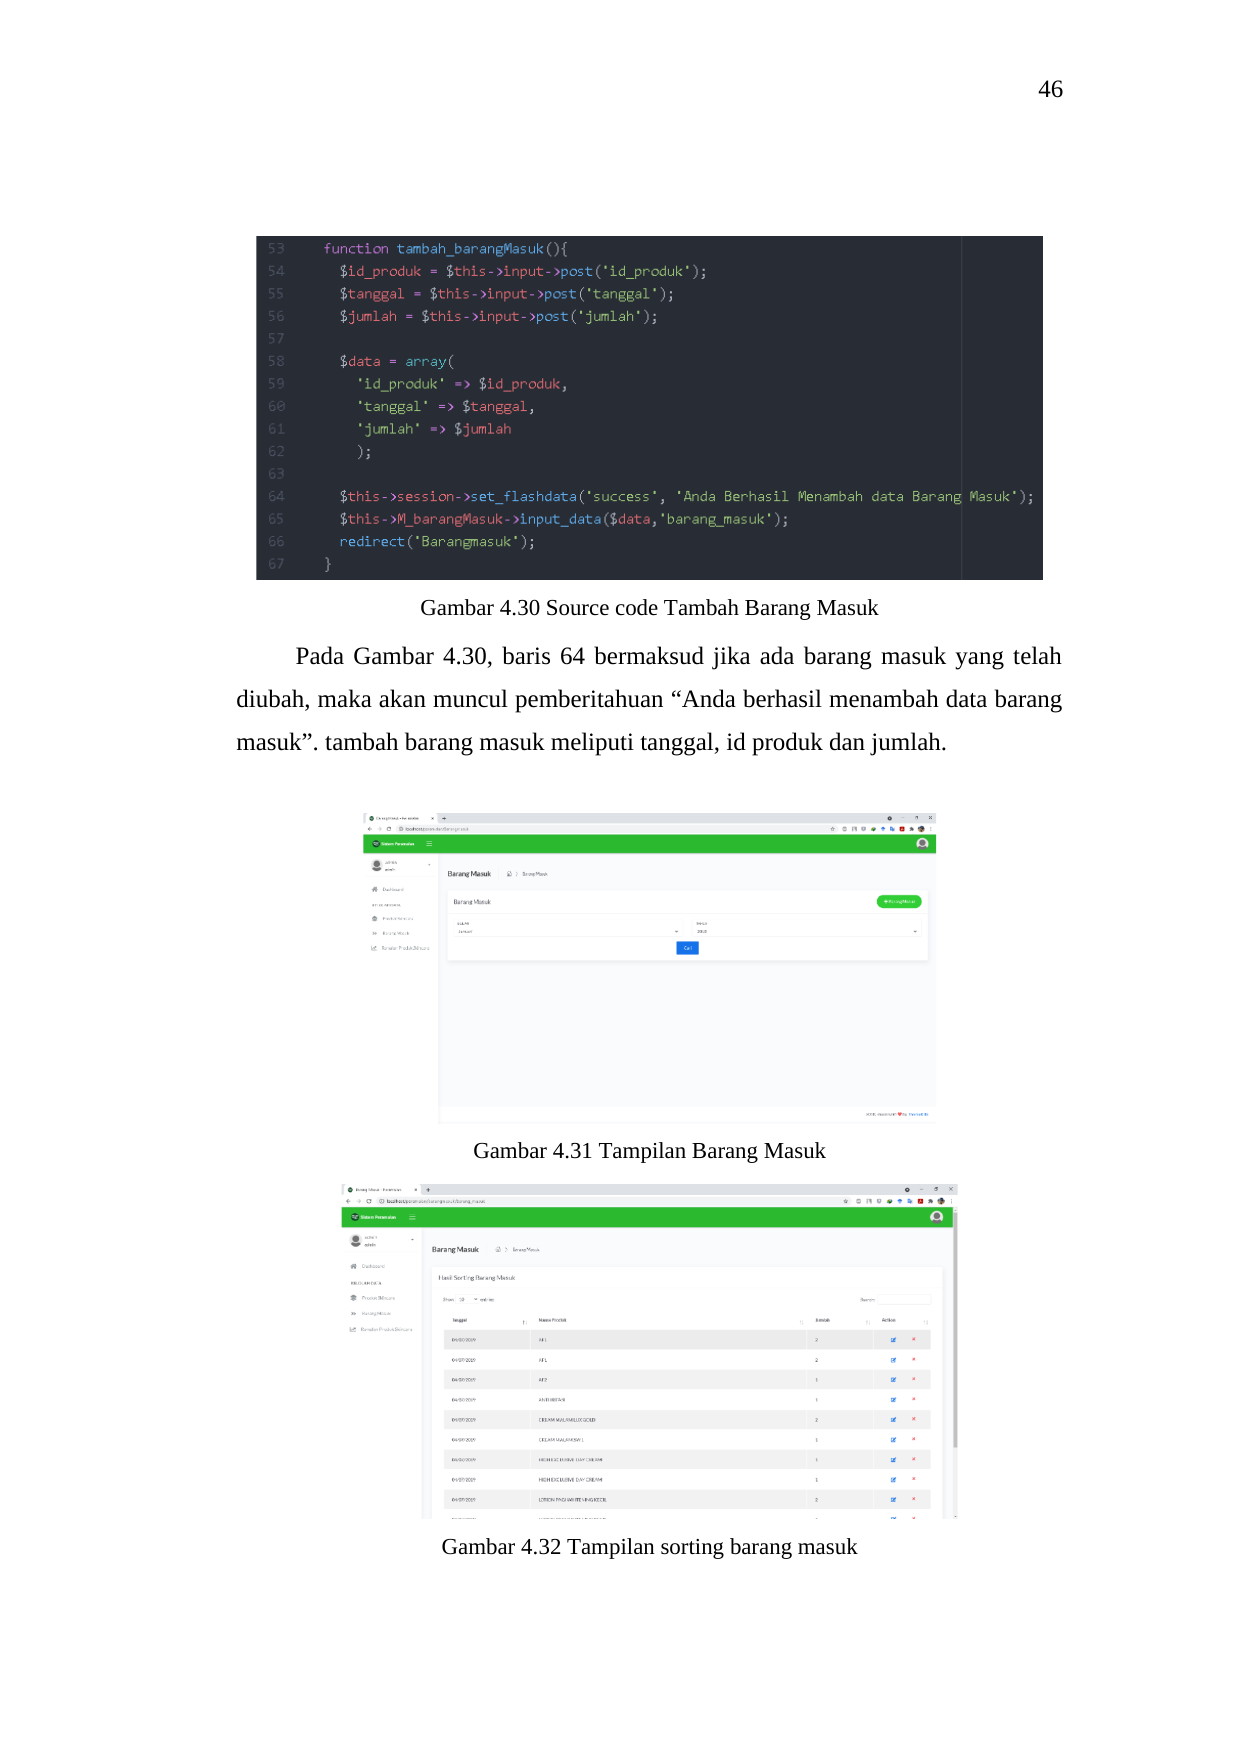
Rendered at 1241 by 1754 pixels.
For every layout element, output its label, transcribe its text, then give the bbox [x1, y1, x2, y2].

text Pada Gambar 4.30, baris 64 bermaksud jika ada barang masuk yang telah diubah, maka akan muncul pemberitahuan “Anda berhasil menambah data barang masuk”. tambah barang masuk meliputi tanggal, id produk dan jumlah. [236, 641, 1063, 756]
text Gambar 4.32 Tampilan sorting barang masuk [236, 1533, 1063, 1559]
picture [256, 236, 1043, 580]
picture [341, 1184, 958, 1519]
text Gambar 4.31 Tampilan Barang Masuk [236, 1137, 1063, 1164]
picture [363, 813, 937, 1124]
text Gambar 4.30 Source code Tambah Barang Masuk [236, 594, 1063, 620]
